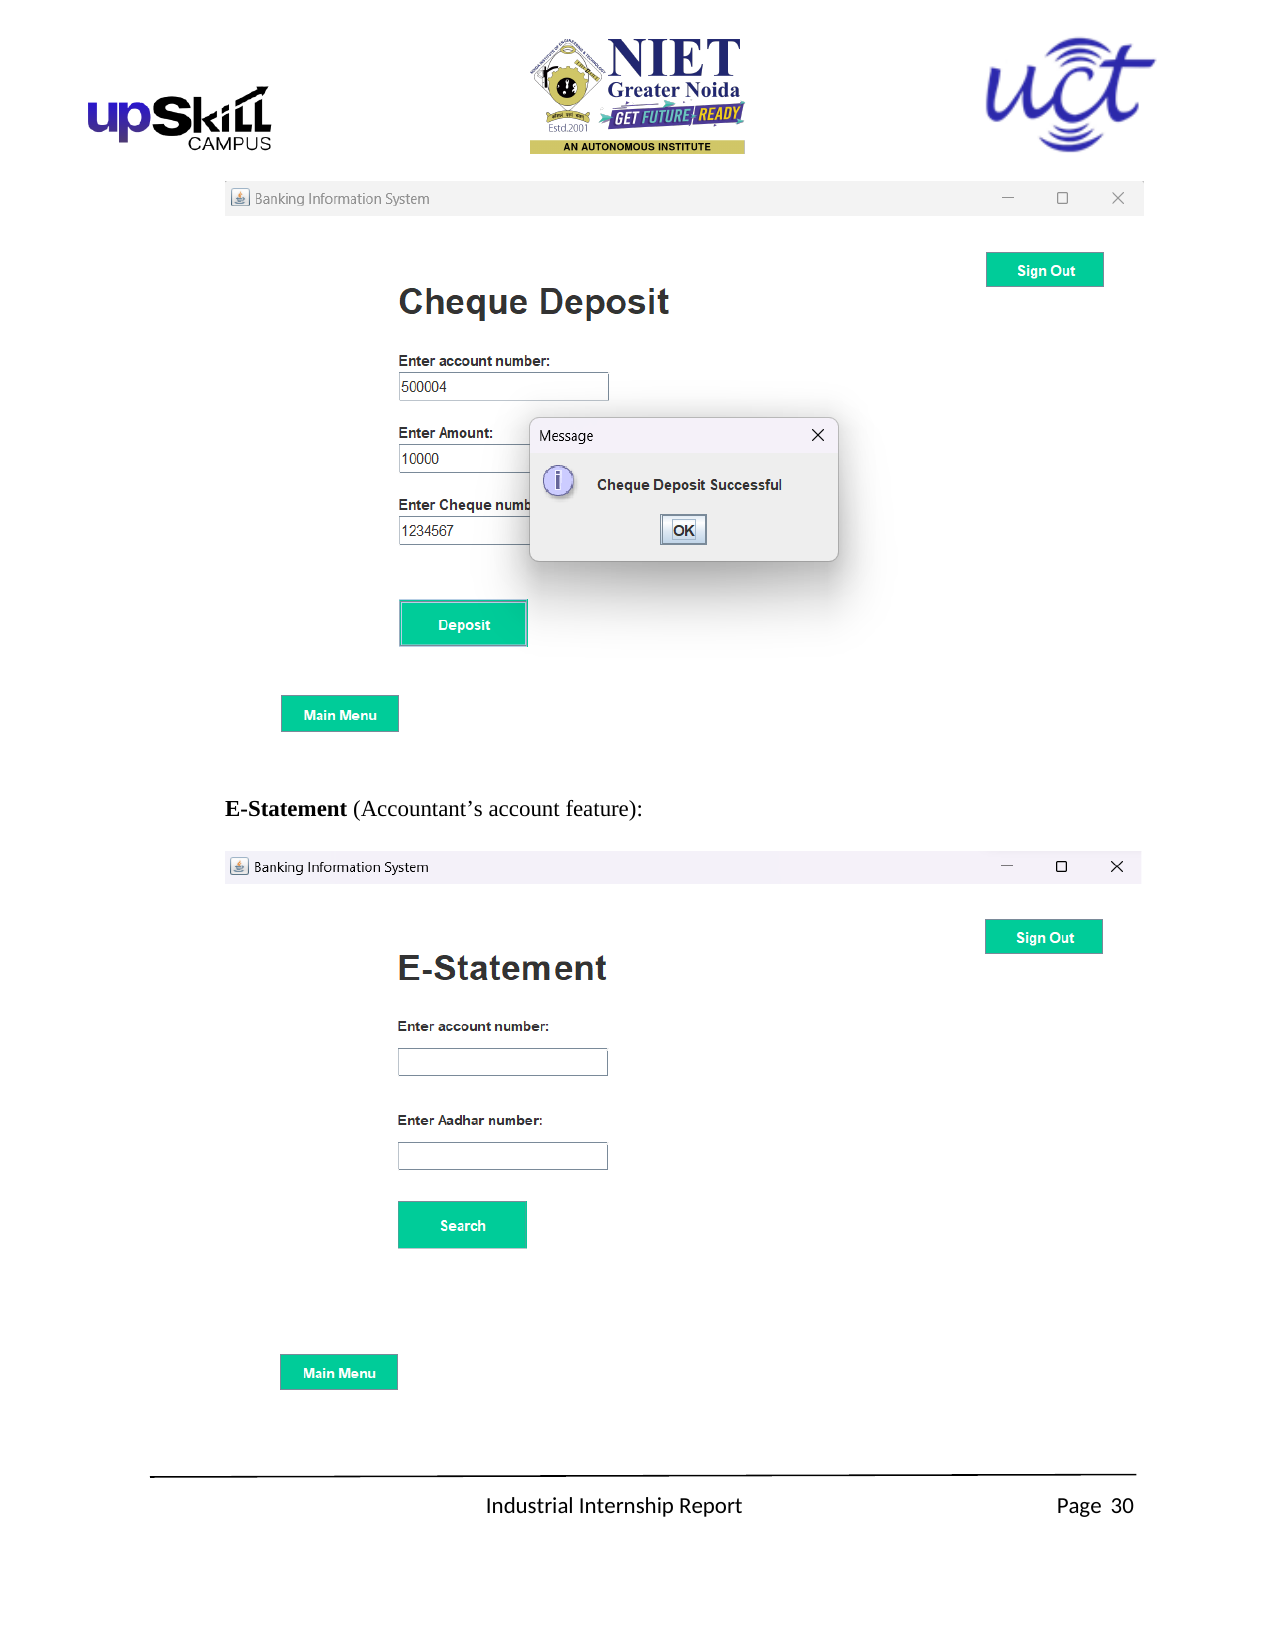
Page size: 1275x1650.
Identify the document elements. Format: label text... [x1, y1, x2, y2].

picture [56, 73, 303, 154]
picture [530, 39, 746, 154]
picture [225, 181, 1144, 767]
picture [983, 28, 1162, 154]
picture [225, 851, 1142, 1424]
text E-Statement (Accountant’s account feature): [225, 796, 1134, 822]
